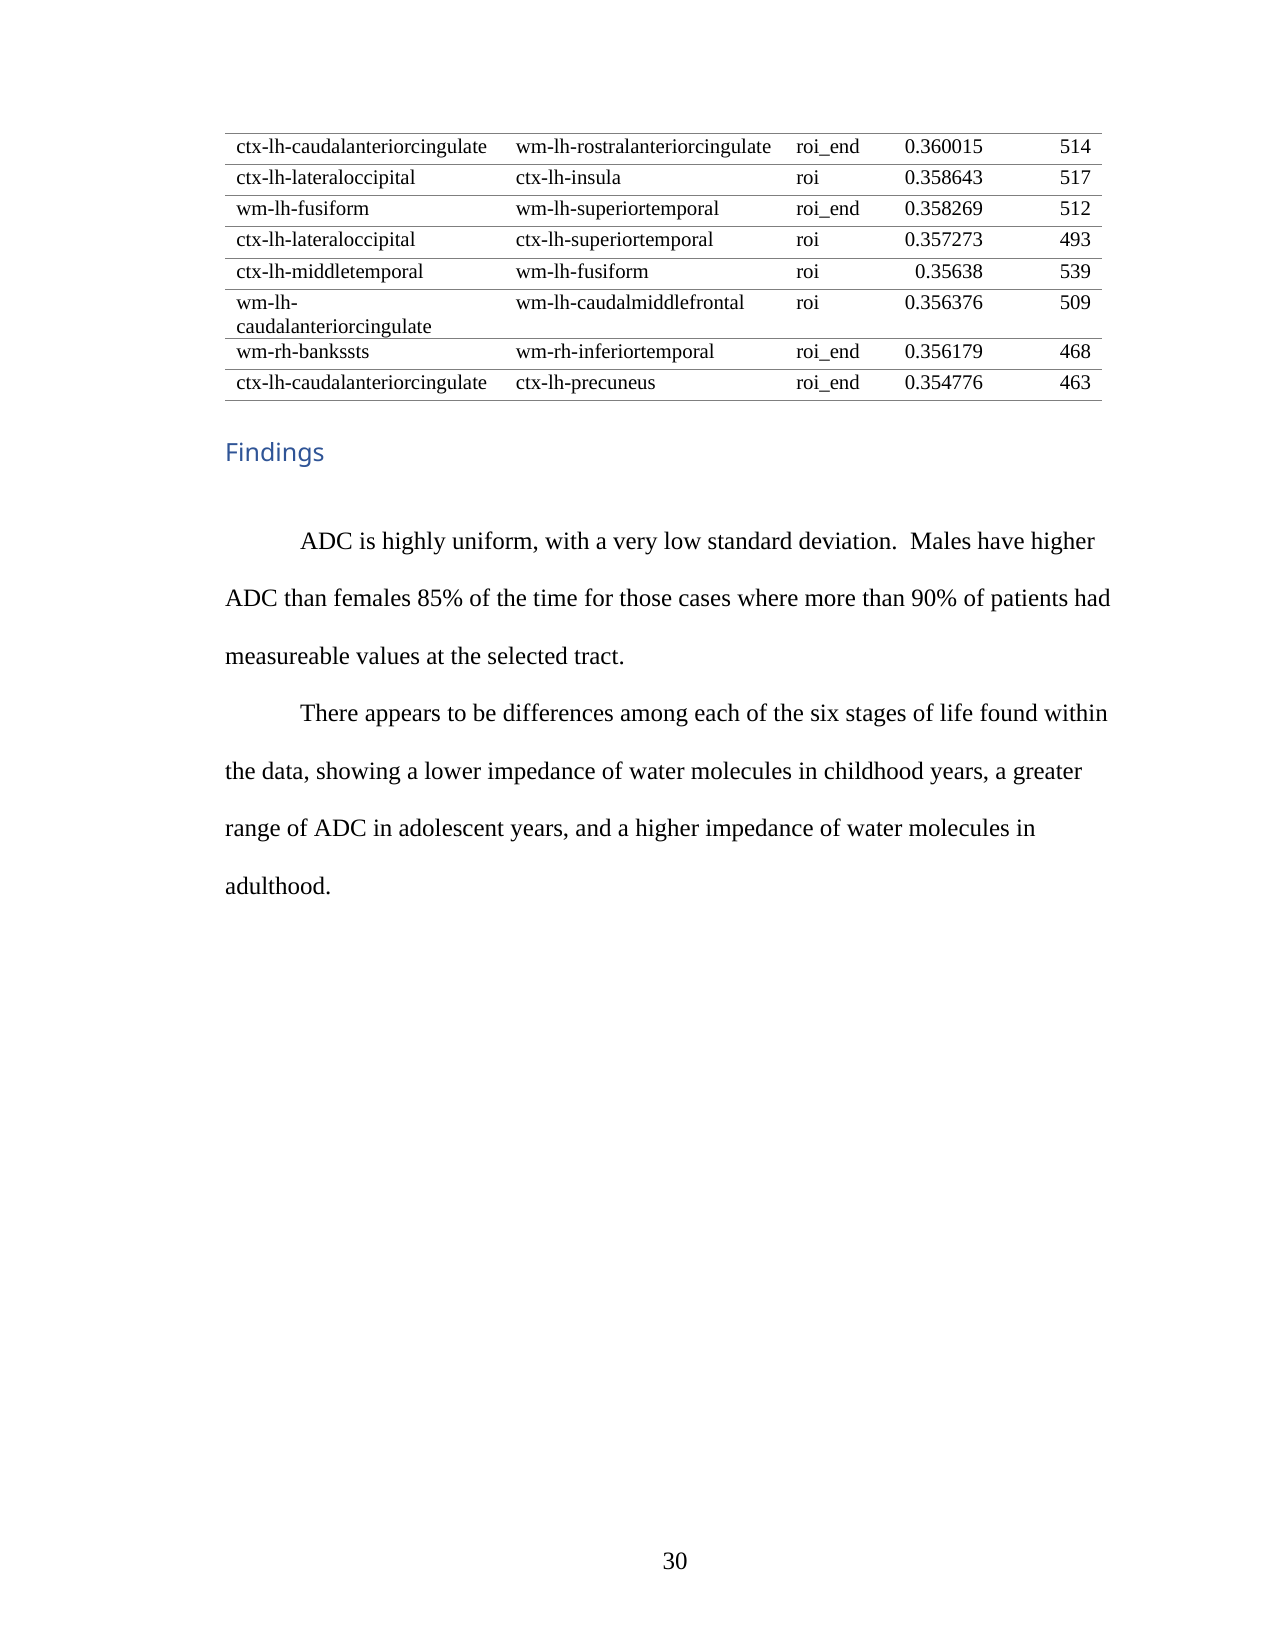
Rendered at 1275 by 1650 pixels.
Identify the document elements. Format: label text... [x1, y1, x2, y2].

table_cell wm-lh-rostralanteriorcingulate [504, 134, 785, 164]
table_cell 0.356376 [877, 290, 994, 338]
table_cell wm-lh-caudalanteriorcingulate [225, 290, 504, 338]
table_cell roi_end [785, 339, 877, 369]
table_cell ctx-lh-precuneus [504, 370, 785, 400]
table_cell wm-lh-fusiform [504, 259, 785, 289]
table_cell ctx-lh-lateraloccipital [225, 165, 504, 195]
table_cell roi [785, 259, 877, 289]
text ADC is highly uniform, with a very low standard deviation. Males have higher ADC than females 85% of the time for those cases where more than 90% of patients had measureable values at the selected tract. [225, 526, 1125, 670]
table_cell 0.360015 [877, 134, 994, 164]
text There appears to be differences among each of the stages of lifefound within the data, showing a lower impedance of water molecules in years, a greater range of ADC in years, and a higher impedance of water molecules in adulthood. [225, 698, 1125, 900]
table_cell 463 [994, 370, 1102, 400]
table_cell 0.35638 [877, 259, 994, 289]
table_cell 0.357273 [877, 227, 994, 257]
table_cell roi_end [785, 370, 877, 400]
table_cell roi_end [785, 134, 877, 164]
table_cell wm-rh-bankssts [225, 339, 504, 369]
table_cell roi [785, 227, 877, 257]
table_cell wm-lh-caudalmiddlefrontal [504, 290, 785, 338]
table_cell 514 [994, 134, 1102, 164]
table_cell 493 [994, 227, 1102, 257]
table_cell wm-lh-fusiform [225, 196, 504, 226]
table_cell 517 [994, 165, 1102, 195]
table_cell ctx-lh-middletemporal [225, 259, 504, 289]
table_cell 468 [994, 339, 1102, 369]
table_cell wm-lh-superiortemporal [504, 196, 785, 226]
subtitle Findings [225, 434, 1125, 468]
table_cell roi [785, 290, 877, 338]
table_cell ctx-lh-insula [504, 165, 785, 195]
table_cell ctx-lh-caudalanteriorcingulate [225, 134, 504, 164]
table_cell 0.358643 [877, 165, 994, 195]
table_cell ctx-lh-caudalanteriorcingulate [225, 370, 504, 400]
table_cell roi_end [785, 196, 877, 226]
table_cell 512 [994, 196, 1102, 226]
table_cell ctx-lh-lateraloccipital [225, 227, 504, 257]
table_cell 0.356179 [877, 339, 994, 369]
table_cell 0.358269 [877, 196, 994, 226]
table_cell roi [785, 165, 877, 195]
table_cell ctx-lh-superiortemporal [504, 227, 785, 257]
table_cell 539 [994, 259, 1102, 289]
table_cell 0.354776 [877, 370, 994, 400]
table_cell wm-rh-inferiortemporal [504, 339, 785, 369]
table_cell 509 [994, 290, 1102, 338]
